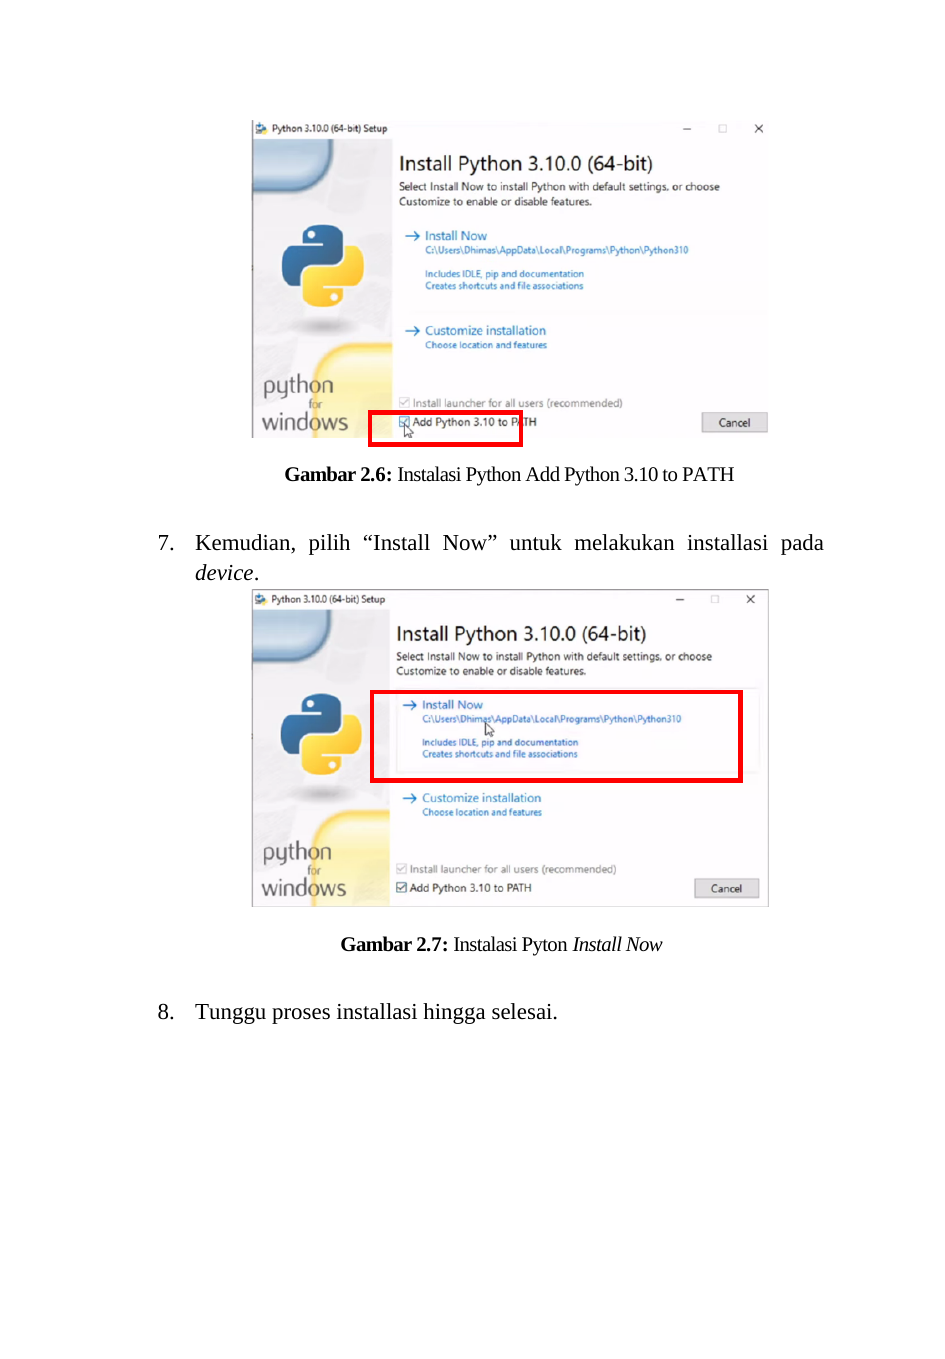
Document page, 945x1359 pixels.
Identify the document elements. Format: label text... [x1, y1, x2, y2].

picture [251, 120, 769, 438]
picture [372, 415, 519, 438]
list Tunggu proses installasi hingga selesai. [157, 998, 825, 1025]
text Gambar 2.7: Instalasi Pyton Install Now [120, 932, 825, 956]
text Gambar 2.6: Instalasi Python Add Python 3.10 to PATH [120, 462, 825, 486]
list Kemudian, pilih “Install Now” untuk melakukan installasi pada device. [157, 529, 825, 586]
picture [251, 589, 769, 907]
